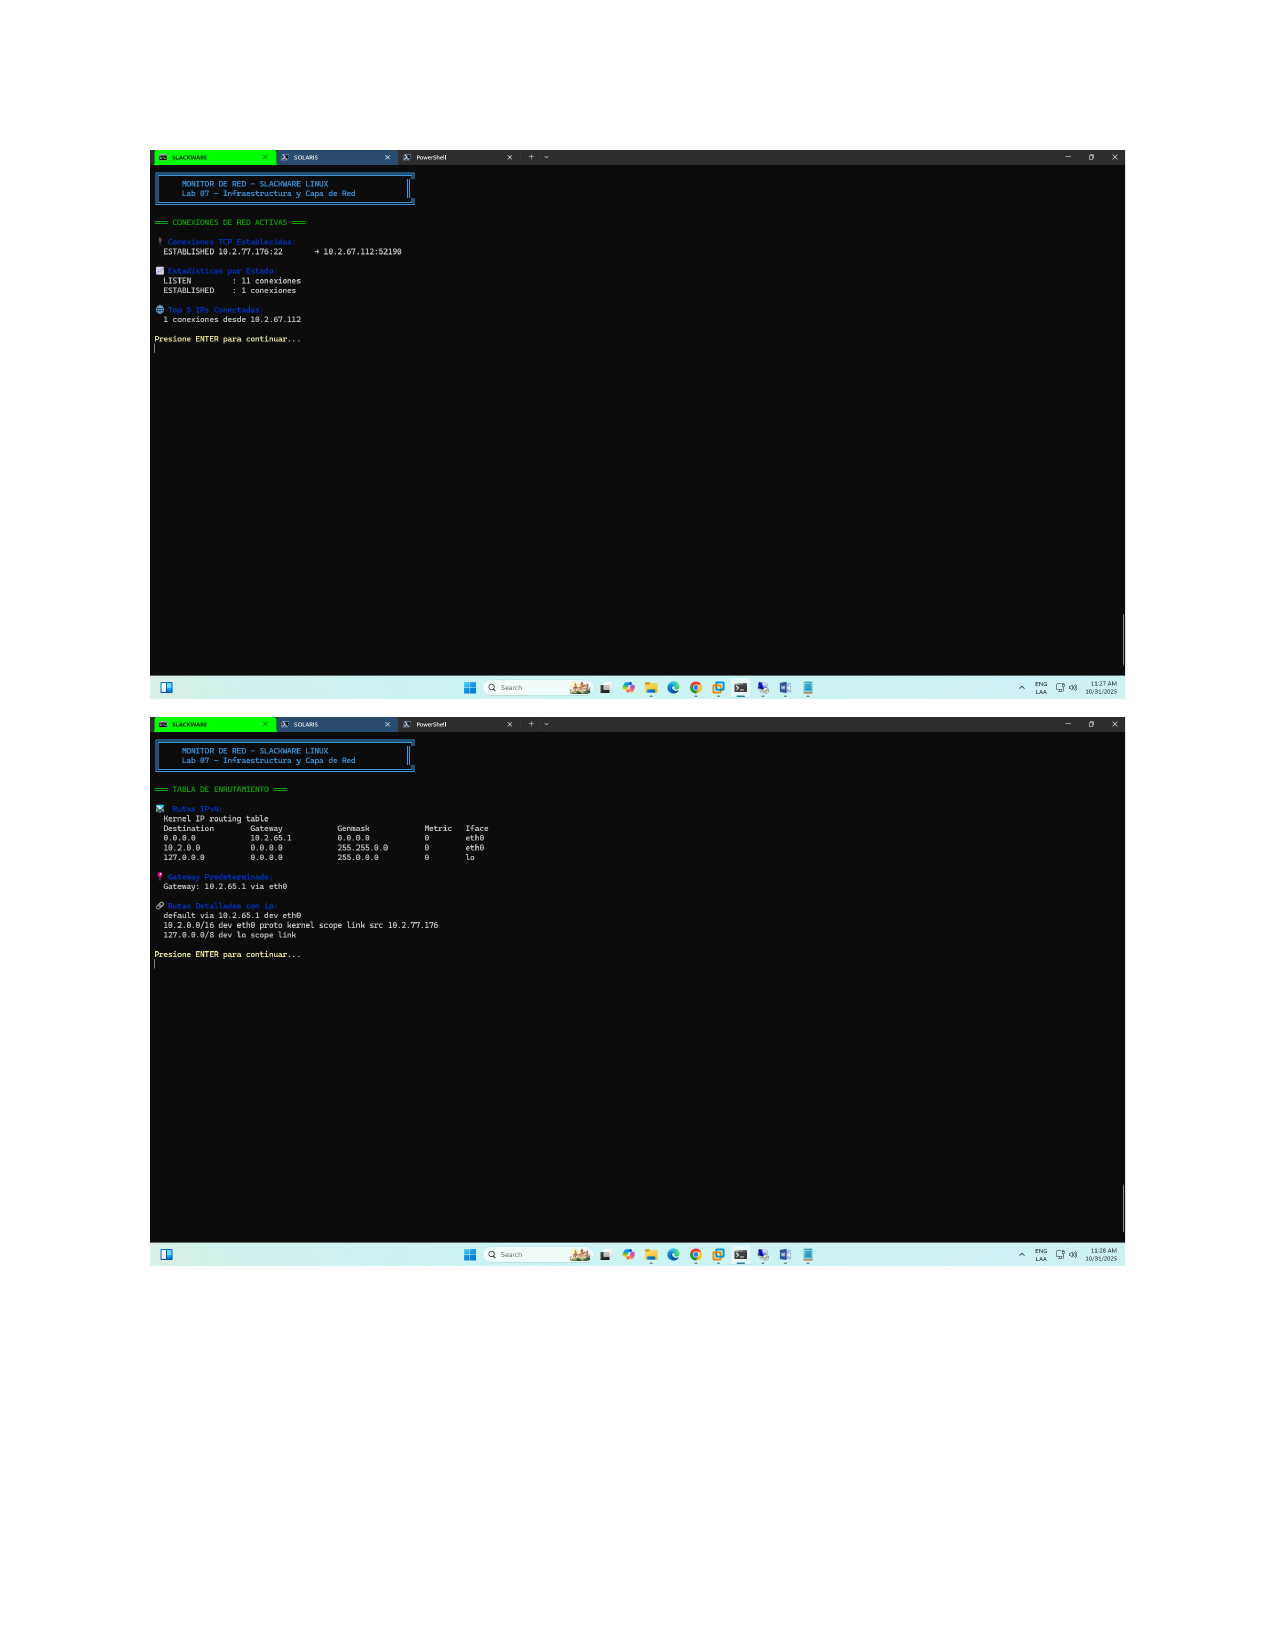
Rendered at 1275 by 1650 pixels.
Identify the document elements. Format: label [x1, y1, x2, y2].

picture [150, 717, 1125, 1266]
picture [150, 150, 1125, 699]
